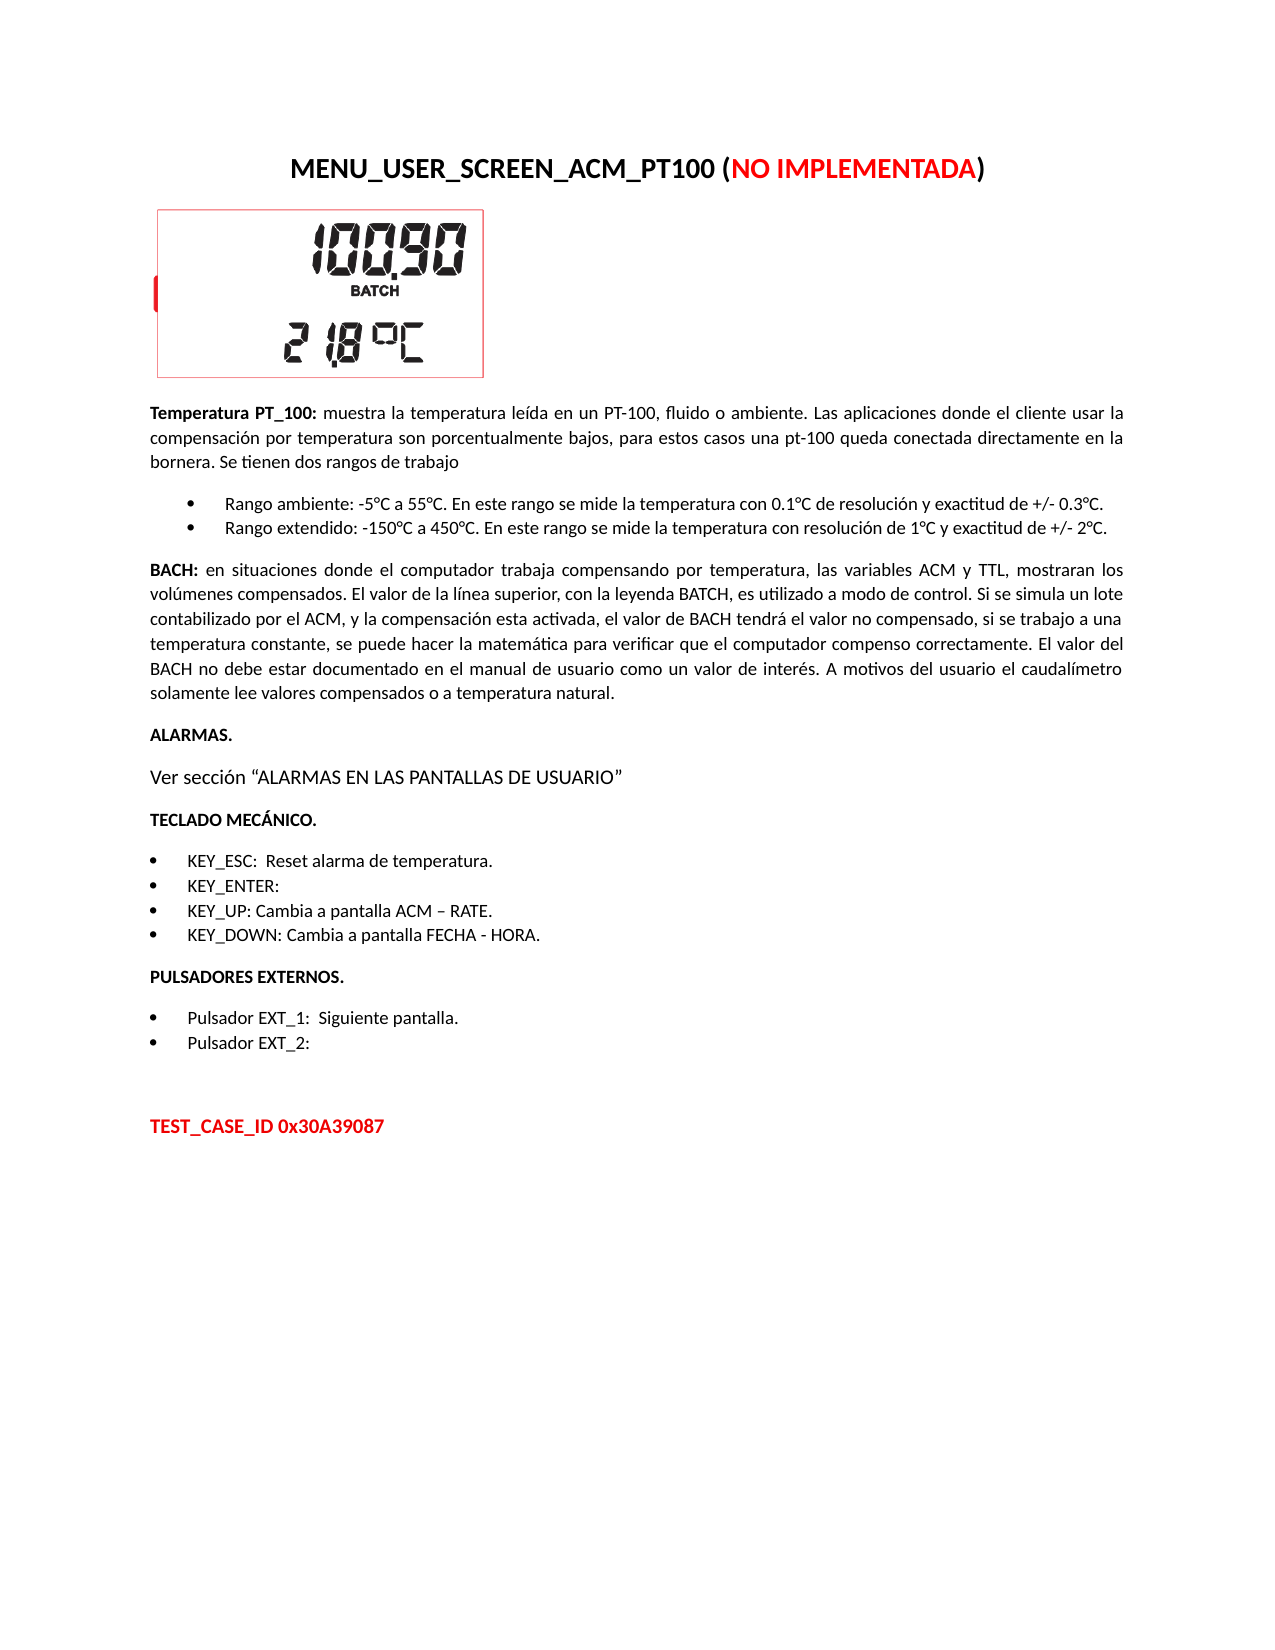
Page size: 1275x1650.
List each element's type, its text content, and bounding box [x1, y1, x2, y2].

text TECLADO MECÁNICO. [150, 808, 1125, 831]
list Rango ambiente: -5°C a 55°C. En este rango se mide la temperatura con 0.1°C de resolución y exactitud de +/- 0.3°C. [187, 492, 1125, 515]
list Pulsador EXT_1: Siguiente pantalla. [150, 1006, 1125, 1029]
list KEY_ESC: Reset alarma de temperatura. [150, 849, 1125, 872]
list KEY_ENTER: [150, 874, 1125, 897]
text Ver sección “ALARMAS EN LAS PANTALLAS DE USUARIO” [150, 764, 1125, 789]
text TEST_CASE_ID 0x30A39087 [150, 1114, 1125, 1139]
text Temperatura PT_100: muestra la temperatura leída en un PT-100, fluido o ambiente. Las aplicaciones donde el cliente usar la compensación por temperatura son porcentualmente bajos, para estos casos una pt-100 queda conectada directamente en la bornera. Se tienen dos rangos de trabajo [150, 401, 1125, 473]
list KEY_DOWN: Cambia a pantalla FECHA - HORA. [150, 923, 1125, 946]
picture [150, 205, 487, 383]
text BACH: en situaciones donde el computador trabaja compensando por temperatura, las variables ACM y TTL, mostraran los volúmenes compensados. El valor de la línea superior, con la leyenda BATCH, es utilizado a modo de control. Si se simula un lote contabilizado por el ACM, y la compensación esta activada, el valor de BACH tendrá el valor no compensado, si se trabajo a una temperatura constante, se puede hacer la matemática para verificar que el computador compenso correctamente. El valor del BACH no debe estar documentado en el manual de usuario como un valor de interés. A motivos del usuario el caudalímetro solamente lee valores compensados o a temperatura natural. [150, 558, 1125, 704]
list Rango extendido: -150°C a 450°C. En este rango se mide la temperatura con resolución de 1°C y exactitud de +/- 2°C. [187, 517, 1125, 539]
list KEY_UP: Cambia a pantalla ACM – RATE. [150, 899, 1125, 922]
text ALARMAS. [150, 723, 1125, 746]
text MENU_USER_SCREEN_ACM_PT100 (NO IMPLEMENTADA) [150, 150, 1125, 186]
text PULSADORES EXTERNOS. [150, 965, 1125, 988]
list Pulsador EXT_2: [150, 1031, 1125, 1054]
